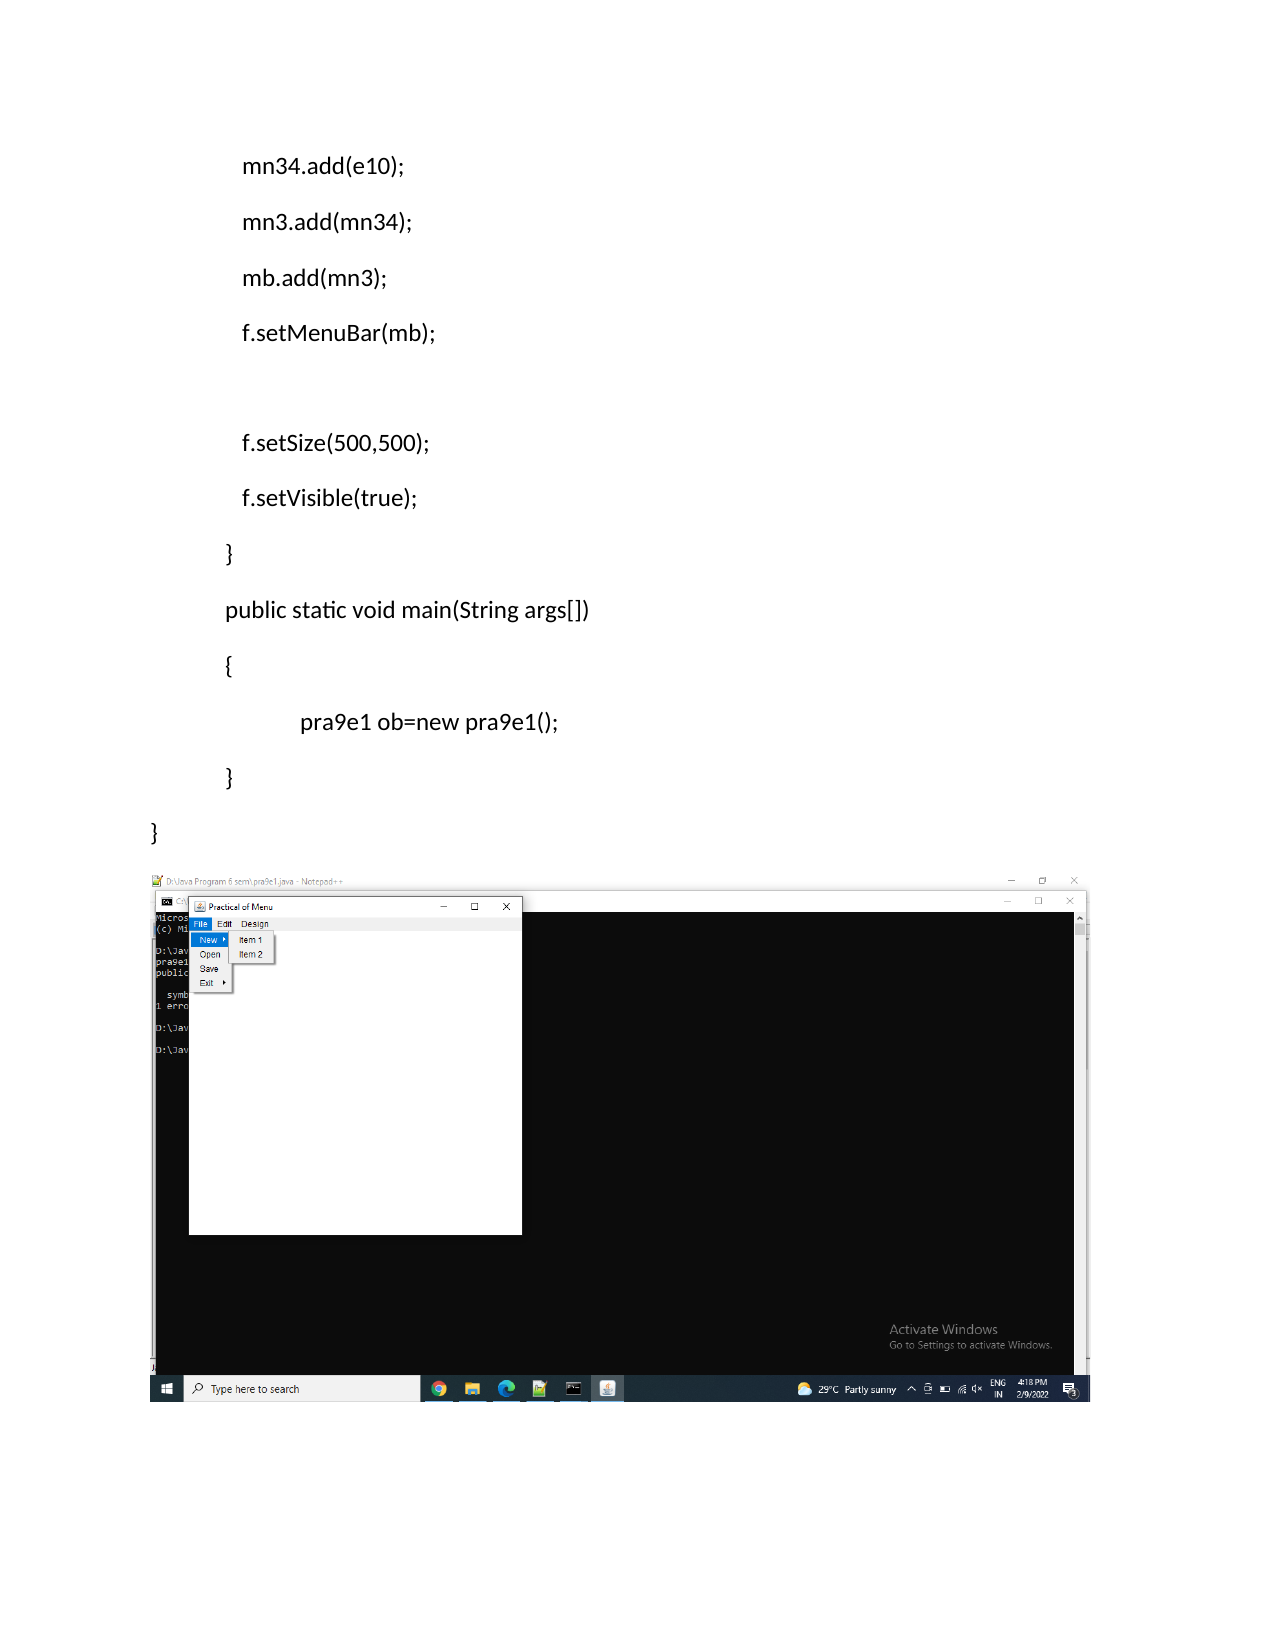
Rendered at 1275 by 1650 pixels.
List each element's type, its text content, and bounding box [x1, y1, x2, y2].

text { [150, 650, 1125, 681]
text pra9e1 ob=new pra9e1(); [150, 706, 1125, 736]
text } [150, 538, 1125, 569]
text f.setSize(500,500); [150, 427, 1125, 457]
text mb.add(mn3); [150, 262, 1125, 292]
text public static void main(String args[]) [150, 594, 1125, 625]
text f.setVisible(true); [150, 482, 1125, 513]
text f.setMenuBar(mb); [150, 317, 1125, 348]
text mn34.add(e10); [150, 150, 1125, 181]
picture [150, 873, 1091, 1402]
text } [150, 762, 1125, 792]
text } [150, 817, 1125, 848]
text mn3.add(mn34); [150, 206, 1125, 236]
